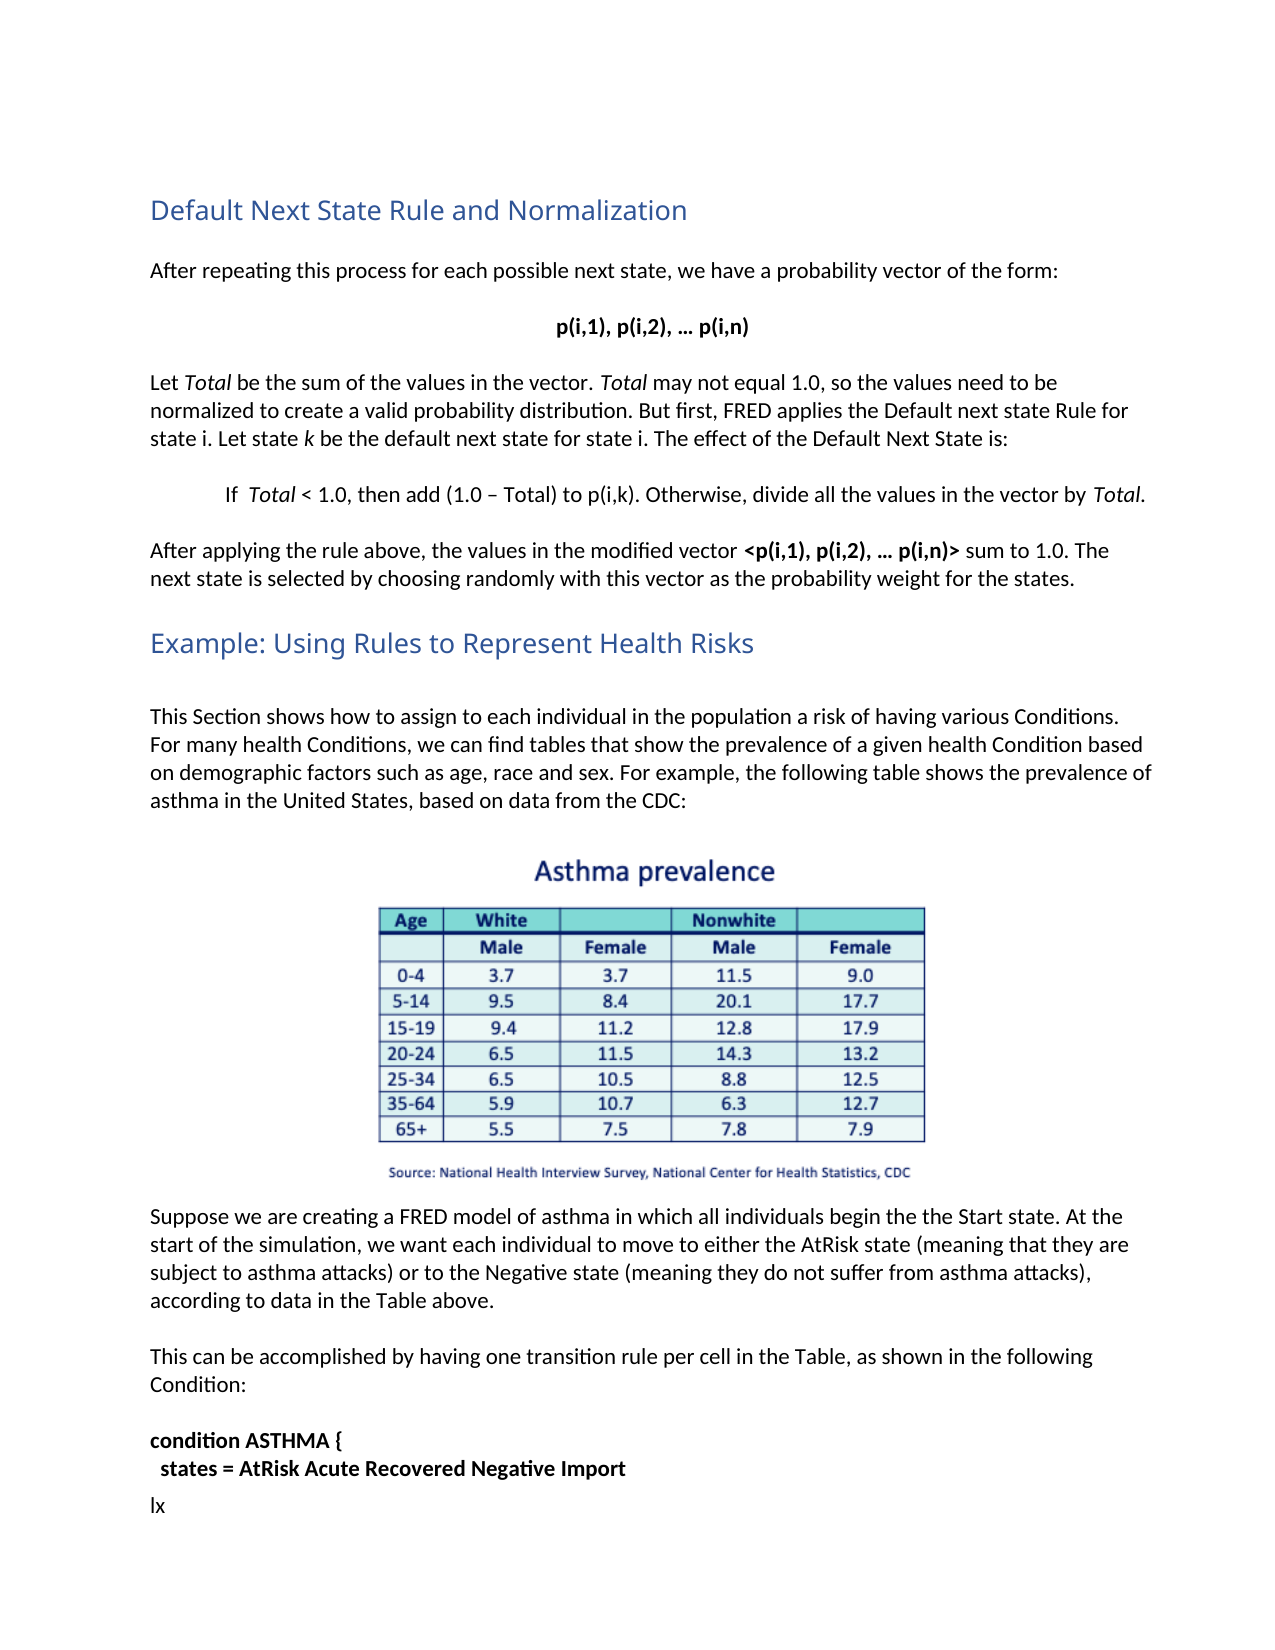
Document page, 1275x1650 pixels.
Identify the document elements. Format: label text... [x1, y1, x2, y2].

text Let Total be the sum of the values in the vector. Total may not equal 1.0, so the values need to be normalized to create a valid probability distribution. But first, FRED applies the Default next state Rule for state i. Let state k be the default next state for state i. The effect of the Default Next State is: [150, 368, 1155, 452]
text p(i,1), p(i,2), … p(i,n) [150, 312, 1155, 340]
text After repeating this process for each possible next state, we have a probability vector of the form: [150, 256, 1155, 284]
text states = AtRisk Acute Recovered Negative Import [150, 1454, 1155, 1482]
text condition ASTHMA { [150, 1426, 1155, 1454]
picture [347, 842, 959, 1203]
text This Section shows how to assign to each individual in the population a risk of having various Conditions. For many health Conditions, we can find tables that show the prevalence of a given health Condition based on demographic factors such as age, race and sex. For example, the following table shows the prevalence of asthma in the United States, based on data from the CDC: [150, 702, 1155, 814]
text If Total < 1.0, then add (1.0 – Total) to p(i,k). Otherwise, divide all the values in the vector by Total. [150, 480, 1155, 508]
text After applying the rule above, the values in the modified vector <p(i,1), p(i,2), … p(i,n)> sum to 1.0. The next state is selected by choosing randomly with this vector as the probability weight for the states. [150, 536, 1155, 592]
subtitle Default Next State Rule and Normalization [150, 191, 1155, 228]
text Suppose we are creating a FRED model of asthma in which all individuals begin the the Start state. At the start of the simulation, we want each individual to move to either the AtRisk state (meaning that they are subject to asthma attacks) or to the Negative state (meaning they do not suffer from asthma attacks), according to data in the Table above. [150, 1202, 1155, 1314]
subtitle Example: Using Rules to Represent Health Risks [150, 624, 1155, 661]
text This can be accomplished by having one transition rule per cell in the Table, as shown in the following Condition: [150, 1342, 1155, 1398]
